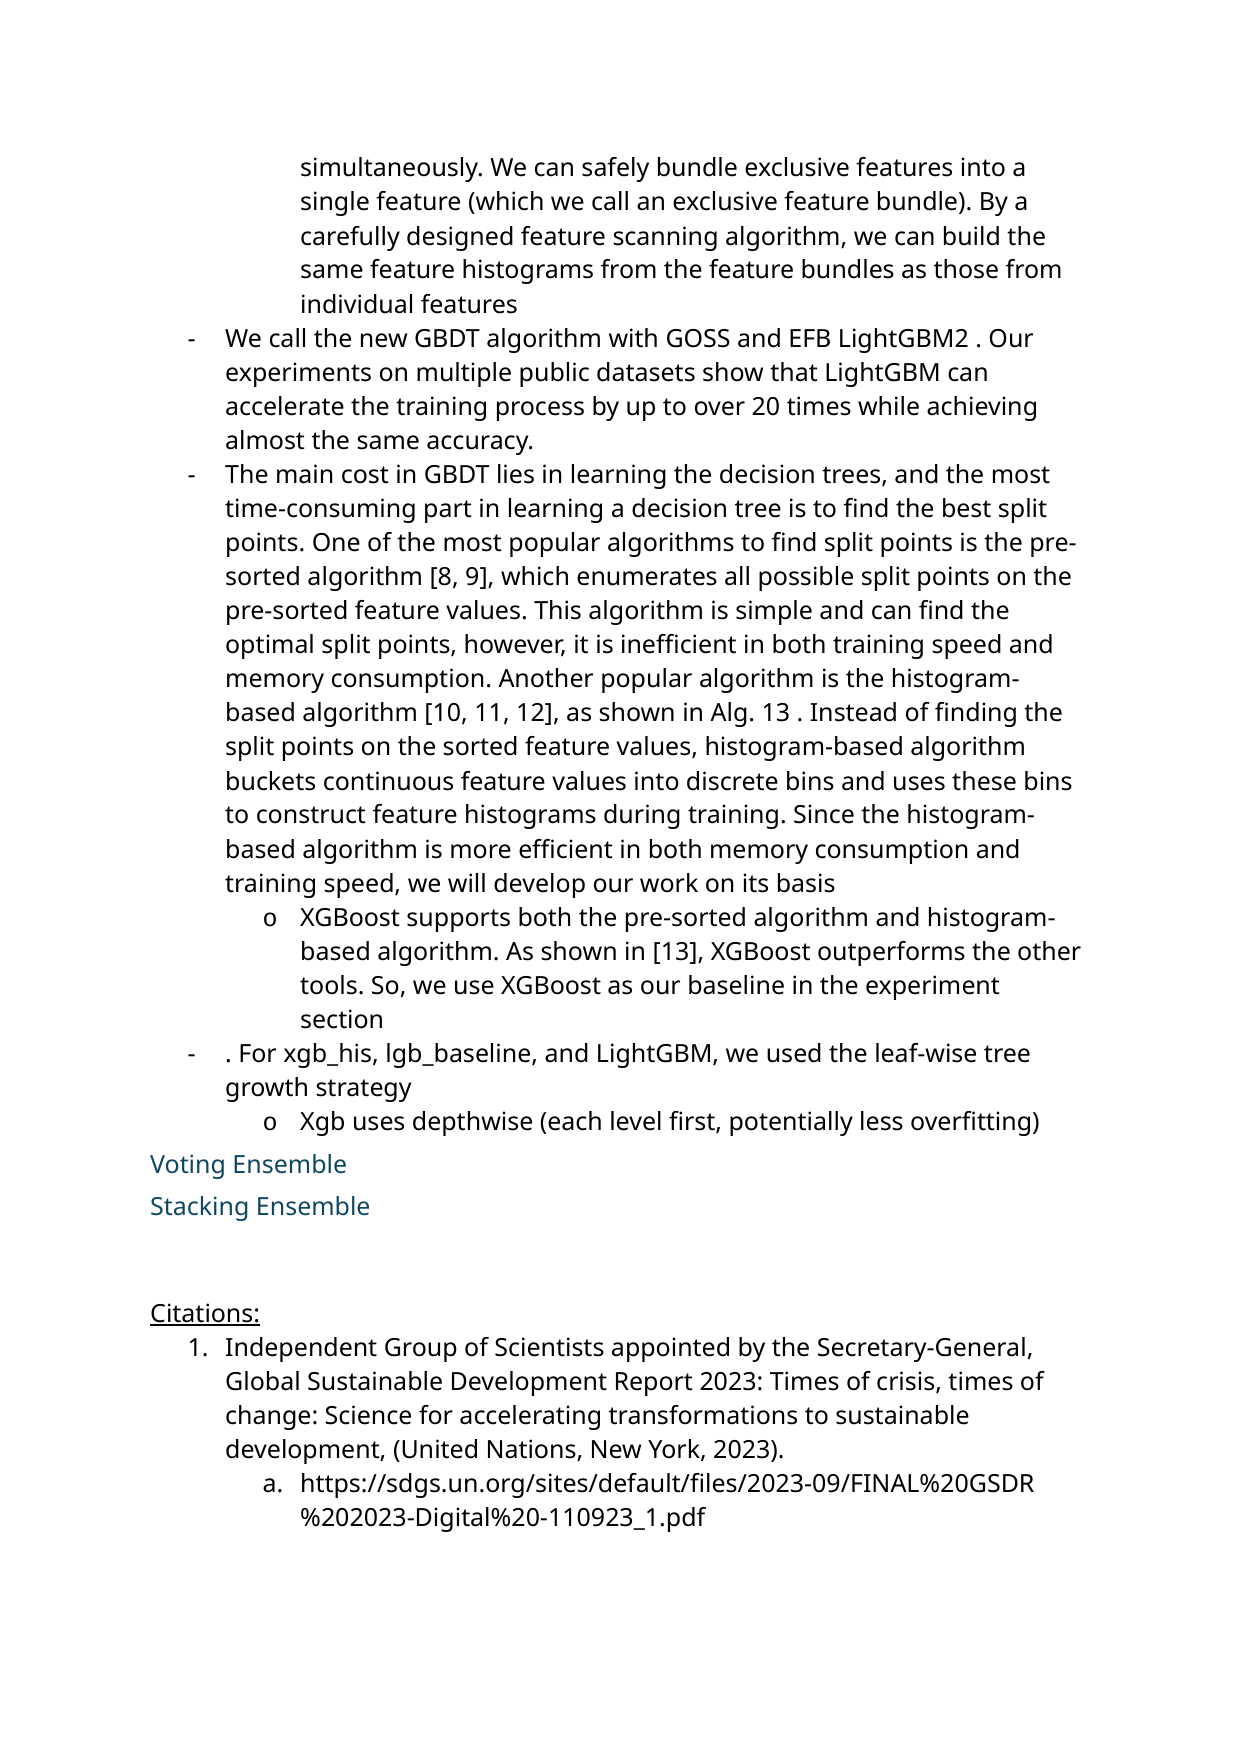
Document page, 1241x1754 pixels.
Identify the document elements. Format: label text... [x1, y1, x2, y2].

list Xgb uses depthwise (each level first, potentially less overfitting) [262, 1104, 1090, 1138]
list . For xgb_his, lgb_baseline, and LightGBM, we used the leaf-wise tree growth strategy [187, 1036, 1090, 1104]
list We call the new GBDT algorithm with GOSS and EFB LightGBM2 . Our experiments on multiple public datasets show that LightGBM can accelerate the training process by up to over 20 times while achieving almost the same accuracy. [187, 320, 1090, 457]
subtitle Voting Ensemble [150, 1147, 1090, 1181]
text Citations: [150, 1295, 1090, 1329]
list https://sdgs.un.org/sites/default/files/2023-09/FINAL%20GSDR%202023-Digital%20-110923_1.pdf [262, 1466, 1090, 1534]
list The main cost in GBDT lies in learning the decision trees, and the most time-consuming part in learning a decision tree is to find the best split points. One of the most popular algorithms to find split points is the pre-sorted algorithm [8, 9], which enumerates all possible split points on the pre-sorted feature values. This algorithm is simple and can find the optimal split points, however, it is inefficient in both training speed and memory consumption. Another popular algorithm is the histogram-based algorithm [10, 11, 12], as shown in Alg. 13 . Instead of finding the split points on the sorted feature values, histogram-based algorithm buckets continuous feature values into discrete bins and uses these bins to construct feature histograms during training. Since the histogram-based algorithm is more efficient in both memory consumption and training speed, we will develop our work on its basis [187, 457, 1090, 899]
subtitle Stacking Ensemble [150, 1189, 1090, 1223]
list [262, 150, 1090, 320]
list XGBoost supports both the pre-sorted algorithm and histogram-based algorithm. As shown in [13], XGBoost outperforms the other tools. So, we use XGBoost as our baseline in the experiment section [262, 899, 1090, 1036]
list Independent Group of Scientists appointed by the Secretary-General, Global Sustainable Development Report 2023: Times of crisis, times of change: Science for accelerating transformations to sustainable development, (United Nations, New York, 2023). [187, 1329, 1090, 1466]
